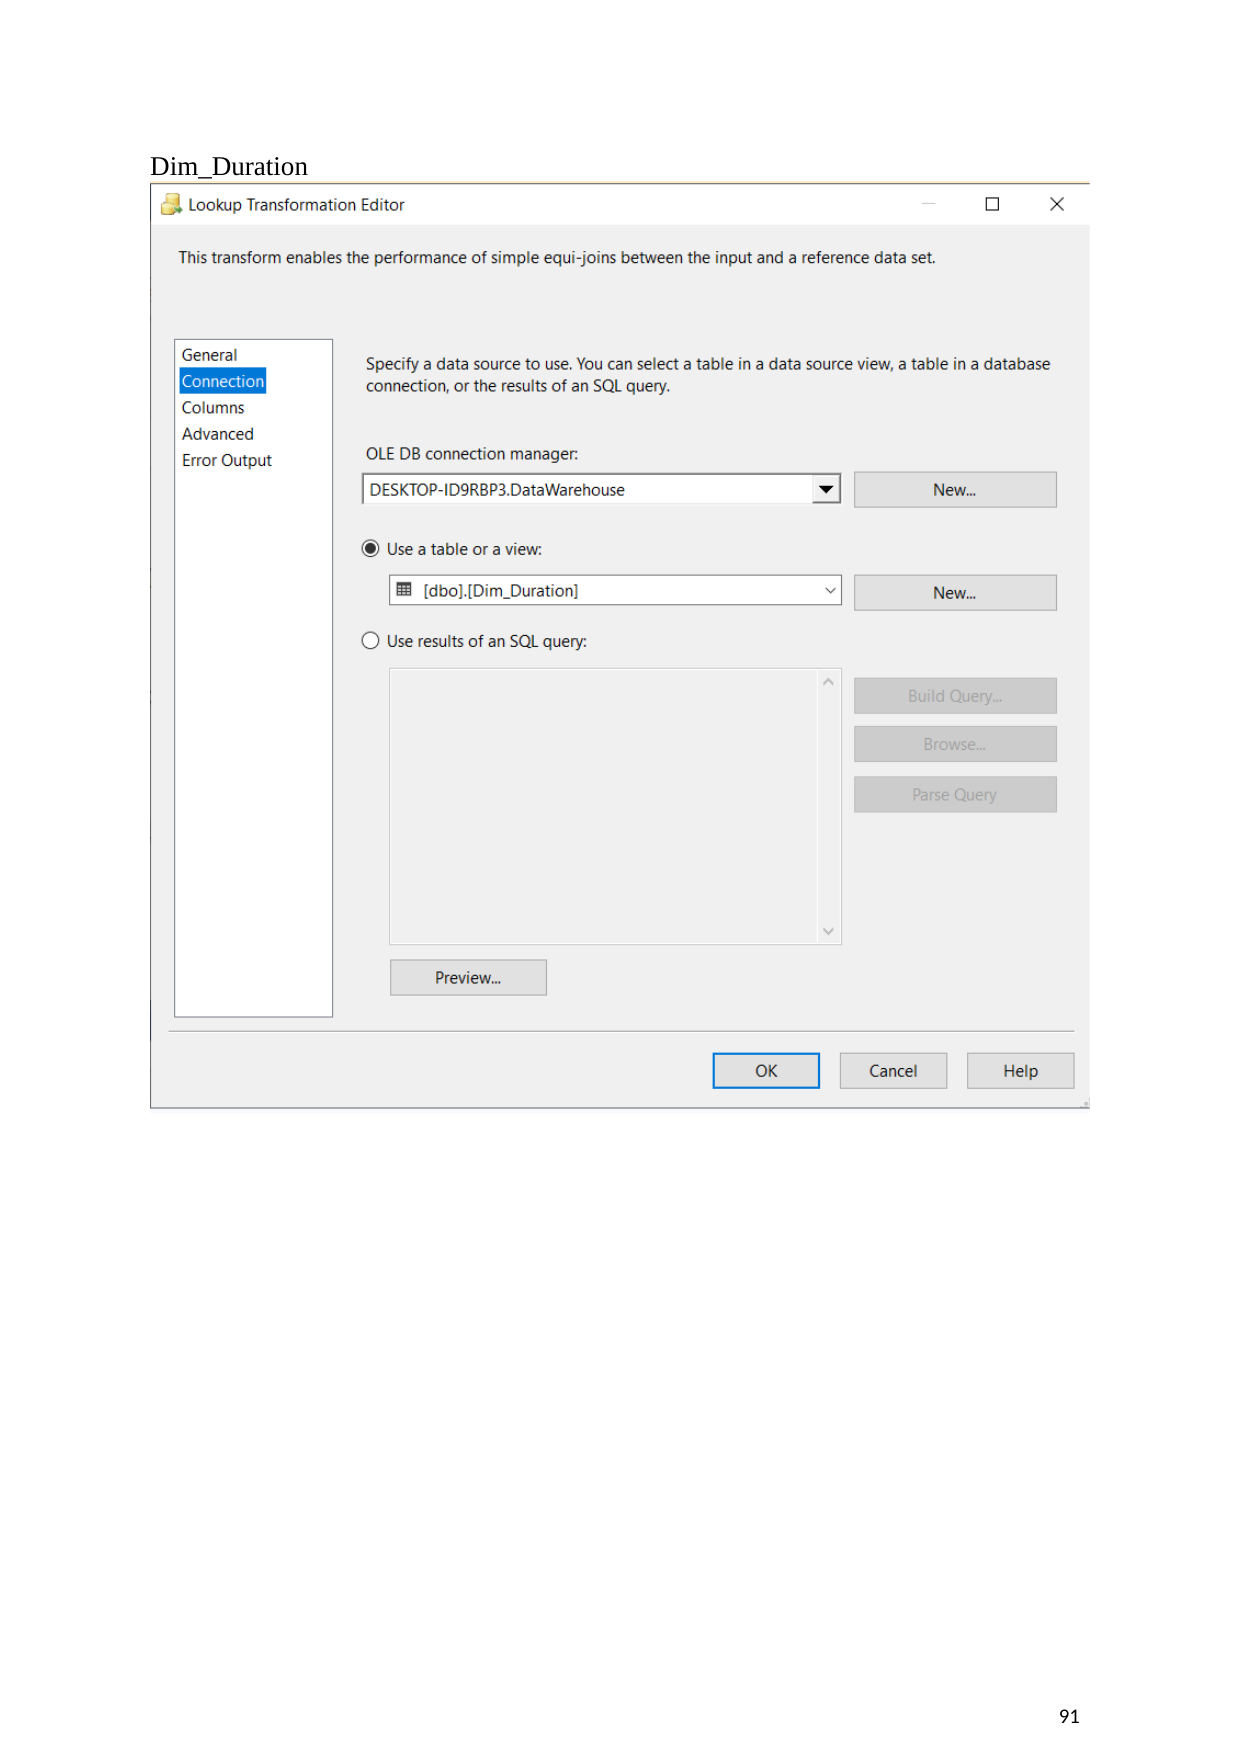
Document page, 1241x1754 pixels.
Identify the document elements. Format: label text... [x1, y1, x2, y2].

picture [150, 181, 1090, 1113]
text Dim_Duration [150, 150, 1090, 181]
